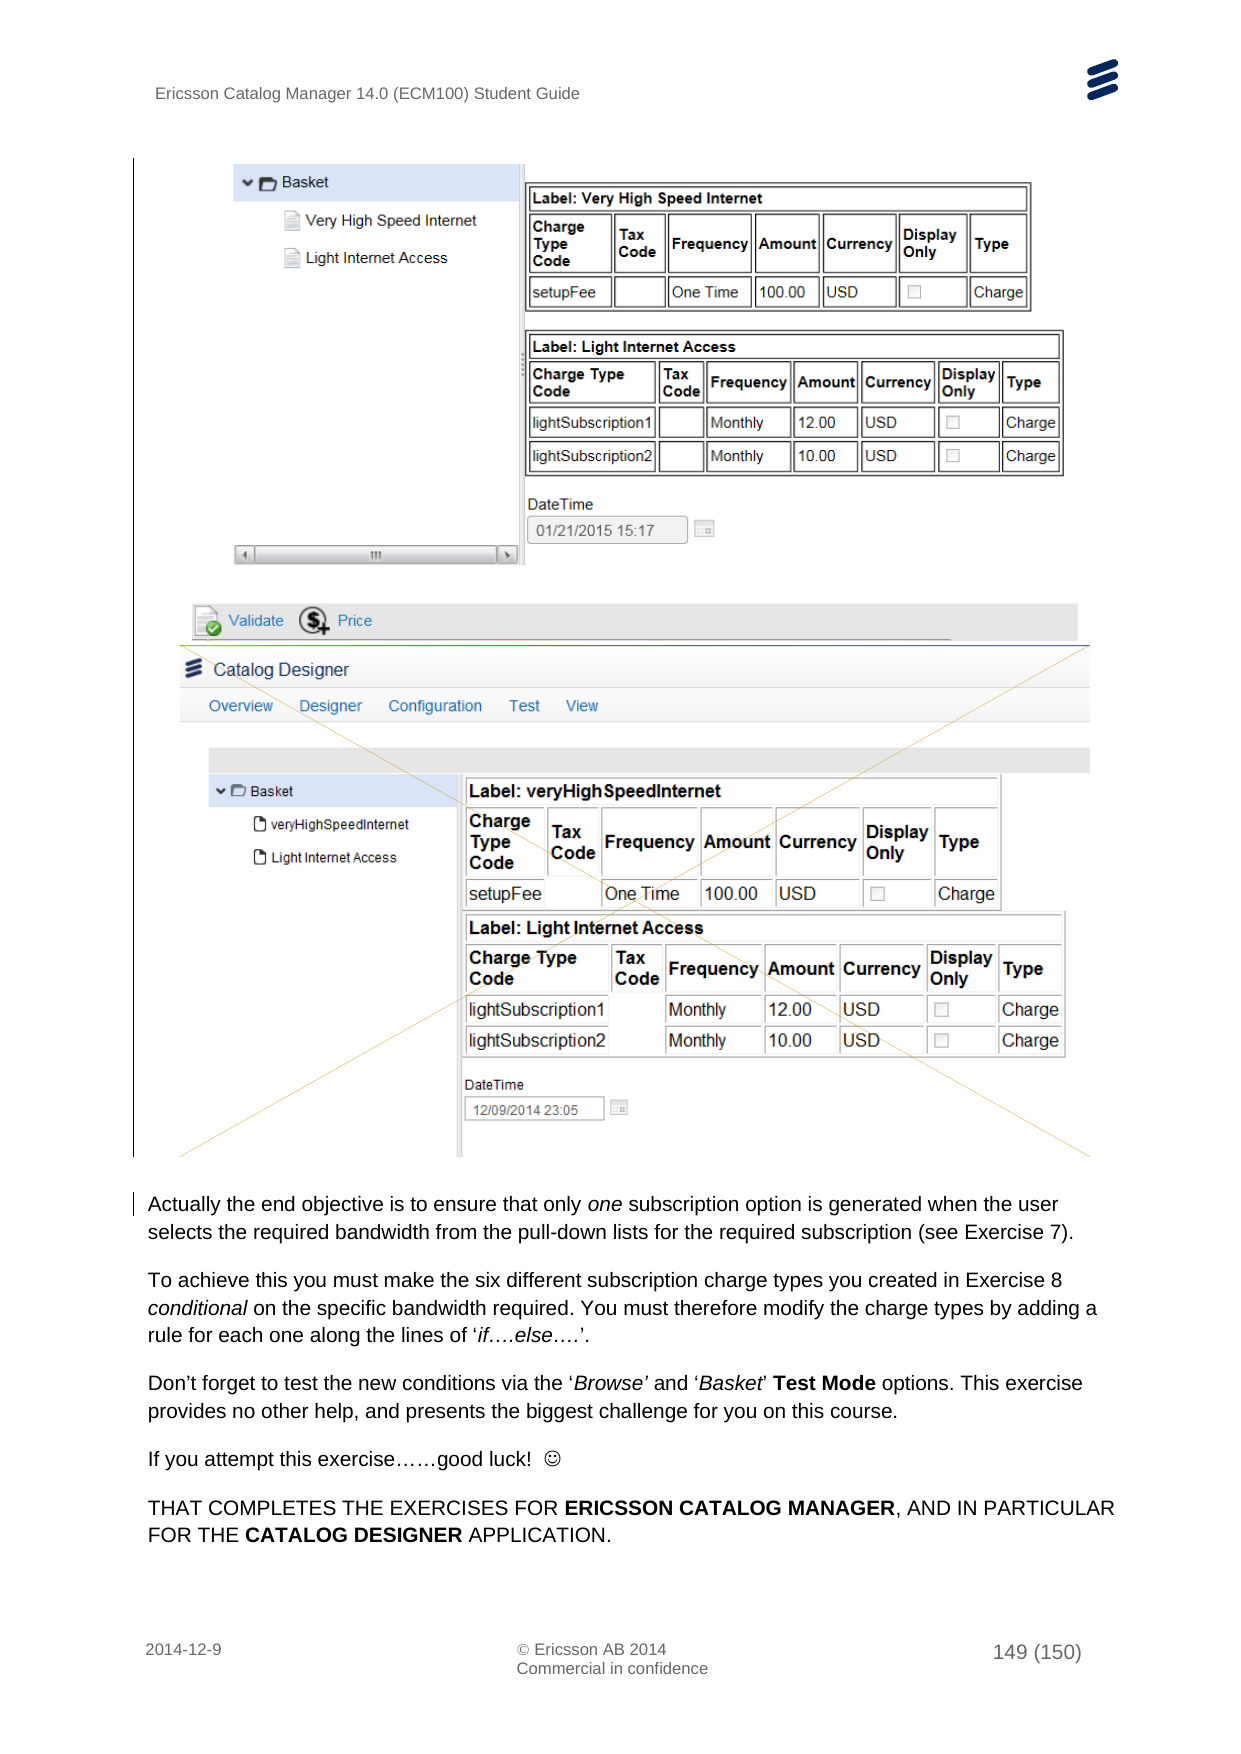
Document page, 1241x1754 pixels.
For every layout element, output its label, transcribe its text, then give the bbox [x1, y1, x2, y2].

picture [182, 902, 1088, 1157]
picture [179, 646, 633, 1156]
text THAT COMPLETES THE EXERCISES FOR ERICSSON CATALOG MANAGER, AND IN PARTICULAR FOR THE CATALOG DESIGNER APPLICATION. [148, 1495, 1122, 1547]
picture [191, 158, 1078, 641]
text Actually the end objective is to ensure that only one subscription option is generated when the user selects the required bandwidth from the pull-down lists for the required subscription (see Exercise 7). [148, 1192, 1122, 1243]
text If you attempt this exercise……good luck! [148, 1447, 1122, 1471]
text To achieve this you must make the six different subscription charge types you created in Exercise 8 conditional on the specific bandwidth required. You must therefore modify the charge types by adding a rule for each one along the lines of ‘if….else….’. [148, 1268, 1122, 1347]
text Don’t forget to test the new conditions via the ‘Browse’ and ‘Basket’ Test Mode options. This exercise provides no other help, and presents the biggest challenge for you on this course. [148, 1371, 1122, 1423]
picture [182, 645, 1087, 900]
picture [637, 646, 1090, 1156]
